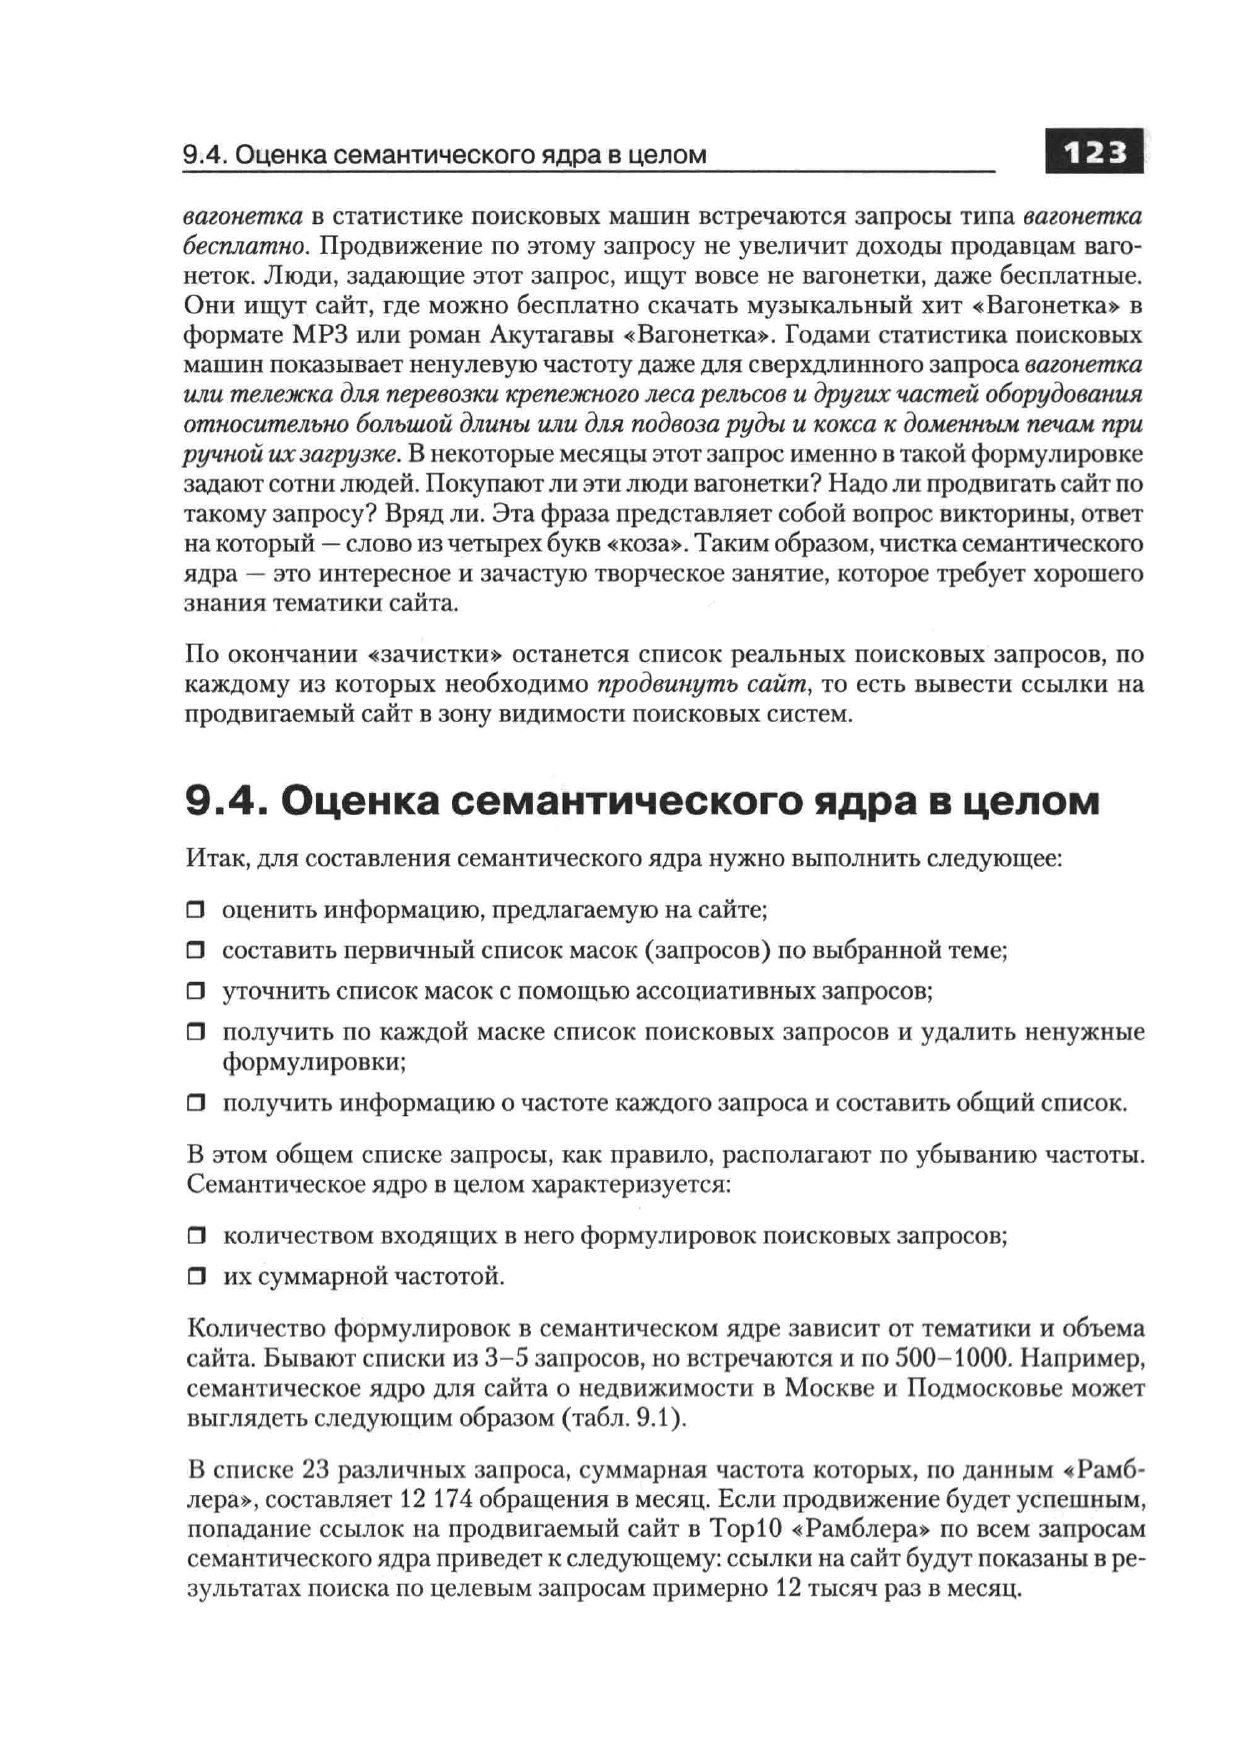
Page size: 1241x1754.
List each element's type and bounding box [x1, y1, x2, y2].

picture [177, 118, 1153, 1606]
